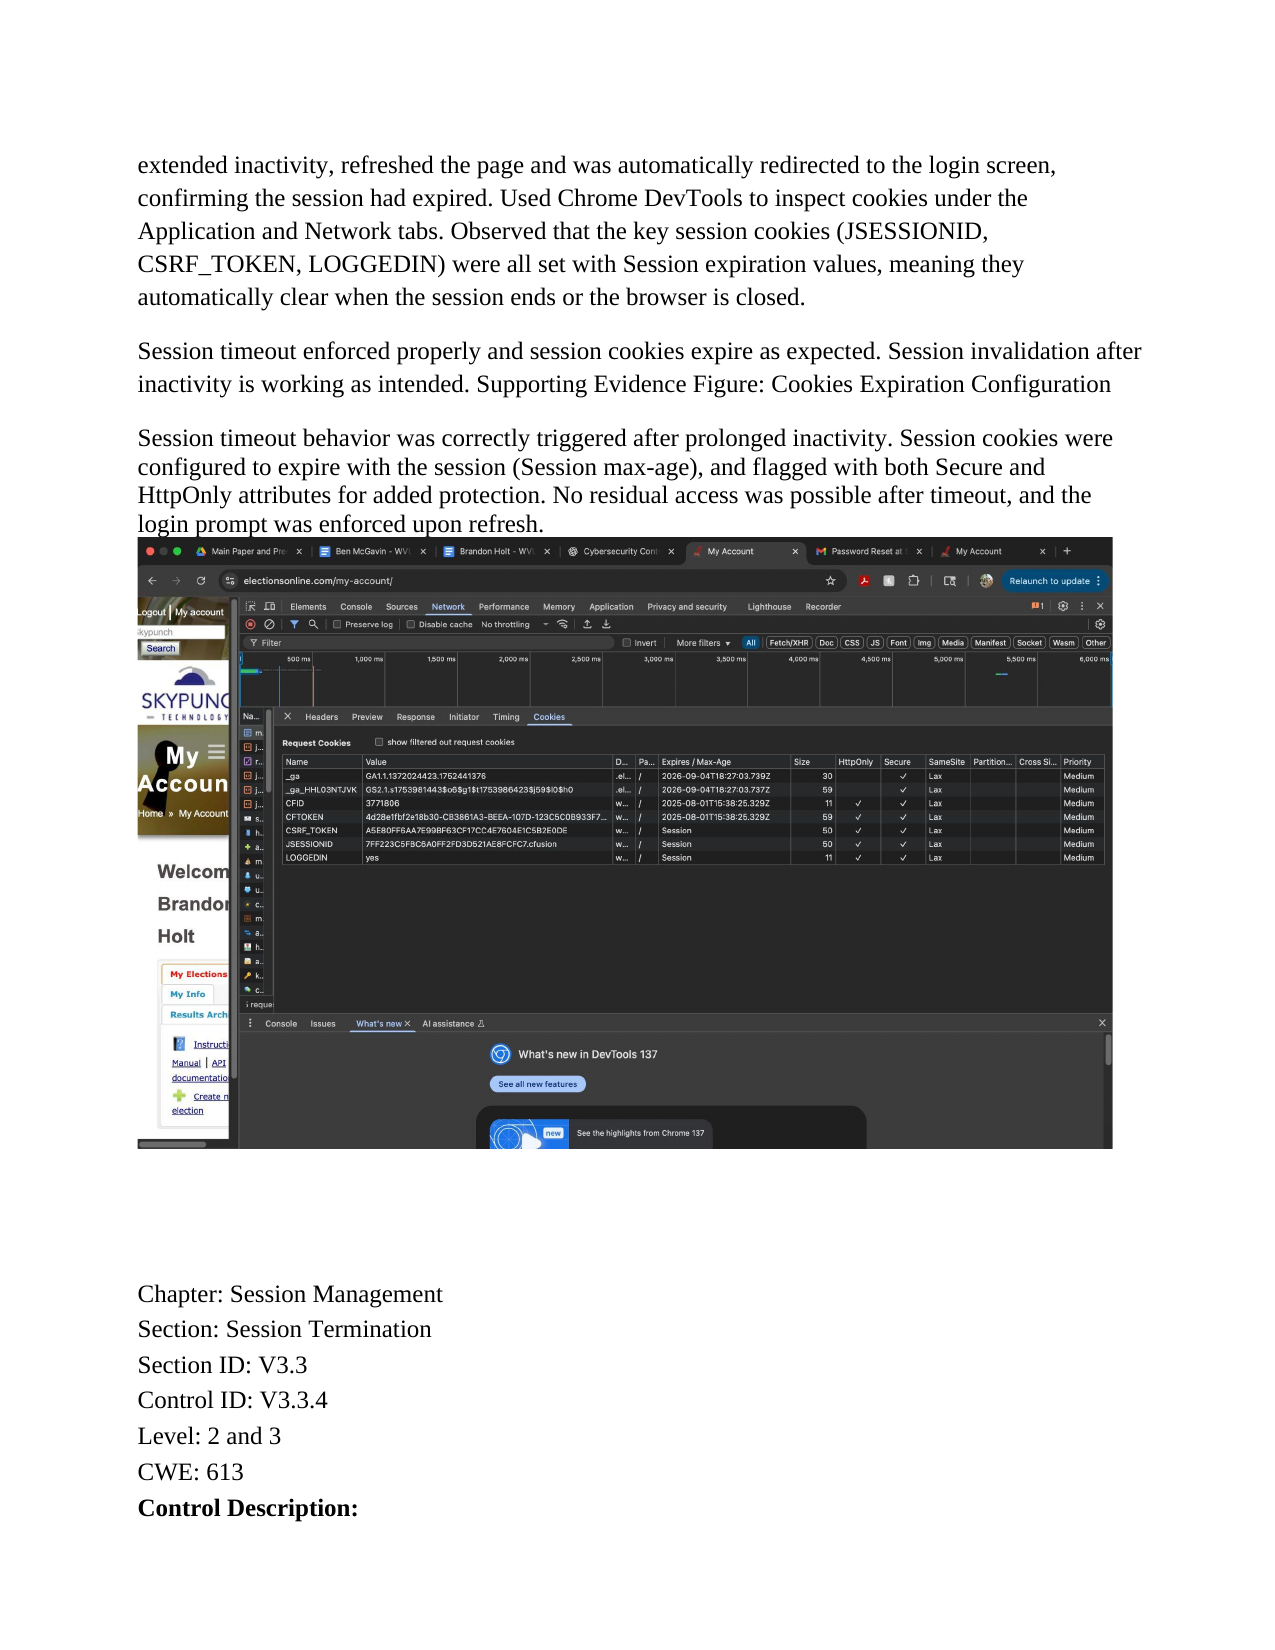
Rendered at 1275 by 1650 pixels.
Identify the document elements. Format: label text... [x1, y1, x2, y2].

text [137, 150, 1146, 311]
text Section: Session Termination [137, 1314, 1047, 1343]
text Control ID: V3.3.4 [137, 1386, 1047, 1414]
text Session timeout behavior was correctly triggered after prolonged inactivity. Session cookies were configured to expire with the session (Session max-age), and flagged with both Secure and HttpOnly attributes for added protection. No residual access was possible after timeout, and the login prompt was enforced upon refresh. [137, 423, 1146, 538]
text Section ID: V3.3 [137, 1350, 1047, 1379]
text Level: 2 and 3 [137, 1421, 1047, 1450]
picture [137, 537, 1113, 1149]
text CWE: 613 [137, 1457, 1047, 1486]
text Session timeout enforced properly and session cookies expire as expected. Session invalidation after inactivity is working as intended. Supporting Evidence Figure: Cookies Expiration Configuration [137, 336, 1146, 398]
subtitle Control Description: [137, 1493, 1047, 1521]
text Chapter: Session Management [137, 1279, 1047, 1308]
